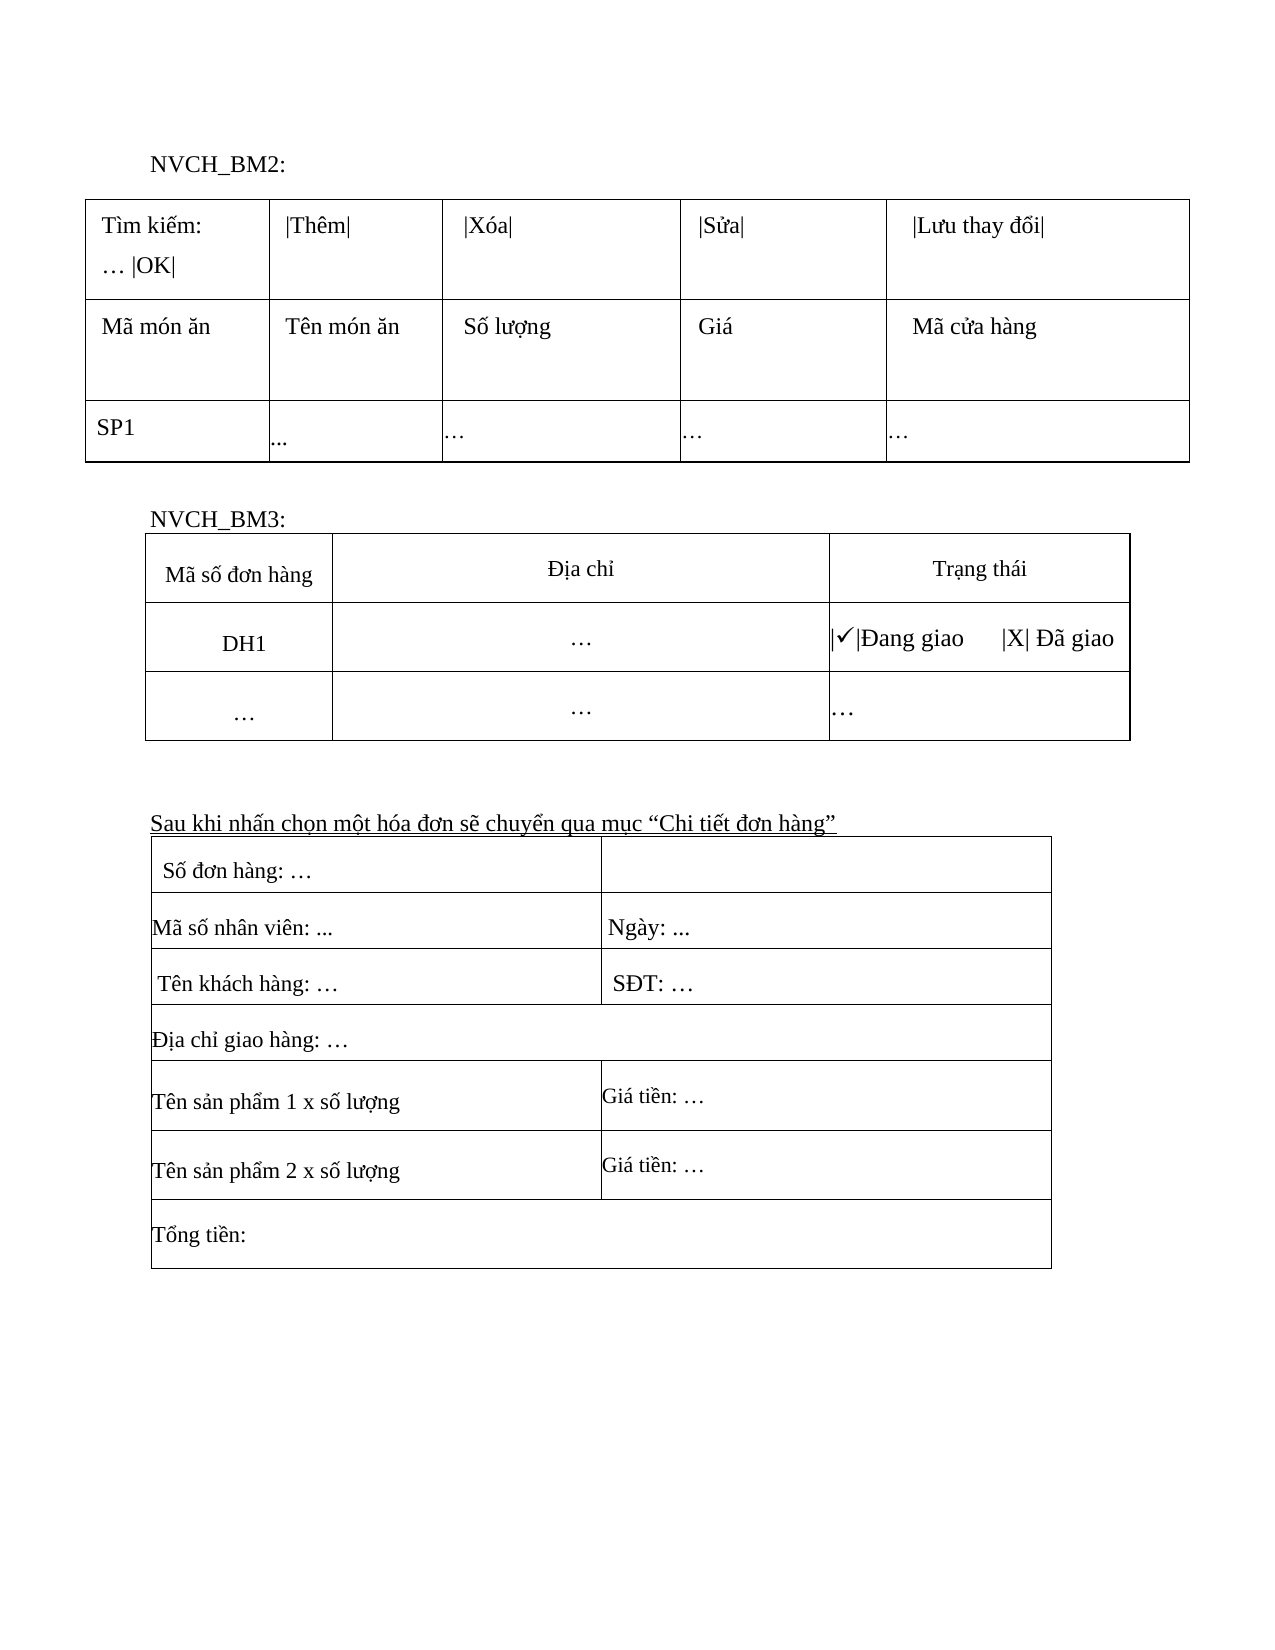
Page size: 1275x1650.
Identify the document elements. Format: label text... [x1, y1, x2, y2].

table_cell Giá tiền: … [602, 1061, 1051, 1129]
table_cell Mã số nhân viên: ... [152, 893, 601, 948]
table_header |Lưu thay đổi| [887, 200, 1189, 299]
table_cell Mã cửa hàng [887, 300, 1189, 399]
table_cell ... [270, 401, 442, 461]
table_cell Tên sản phẩm 2 x số lượng [152, 1131, 601, 1199]
table_cell Tên khách hàng: … [152, 949, 601, 1004]
table_header |Sửa| [681, 200, 886, 299]
text NVCH_BM3: [150, 505, 1111, 533]
table_header Địa chỉ [333, 534, 829, 602]
table_header Số đơn hàng: … [152, 837, 601, 892]
text Sau khi nhấn chọn một hóa đơn sẽ chuyển qua mục “Chi tiết đơn hàng” [150, 809, 1111, 836]
table_cell Số lượng [443, 300, 680, 399]
table_header Mã số đơn hàng [146, 534, 332, 602]
table_cell … [830, 672, 1129, 740]
table_cell … [146, 672, 332, 740]
table_header Tìm kiếm: … |OK| [86, 200, 269, 299]
table_header Trạng thái [830, 534, 1129, 602]
table_cell DH1 [146, 603, 332, 671]
table_cell … [333, 603, 829, 671]
table_cell … [443, 401, 680, 461]
table_header |Xóa| [443, 200, 680, 299]
table_cell ||Đang giao |X| Đã giao [830, 603, 1129, 671]
table_cell SP1 [86, 401, 269, 461]
table_cell Mã món ăn [86, 300, 269, 399]
table_cell Giá tiền: … [602, 1131, 1051, 1199]
table_header [602, 837, 1051, 892]
table_cell SĐT: … [602, 949, 1051, 1004]
table_cell Tên sản phẩm 1 x số lượng [152, 1061, 601, 1129]
table_cell Giá [681, 300, 886, 399]
table_cell Địa chỉ giao hàng: … [152, 1005, 1051, 1060]
text NVCH_BM2: [150, 150, 1125, 178]
table_cell … [681, 401, 886, 461]
table_header |Thêm| [270, 200, 442, 299]
table_cell … [333, 672, 829, 740]
table_cell … [887, 401, 1189, 461]
table_cell Tên món ăn [270, 300, 442, 399]
table_cell Tổng tiền: [152, 1200, 1051, 1268]
table_cell Ngày: ... [602, 893, 1051, 948]
